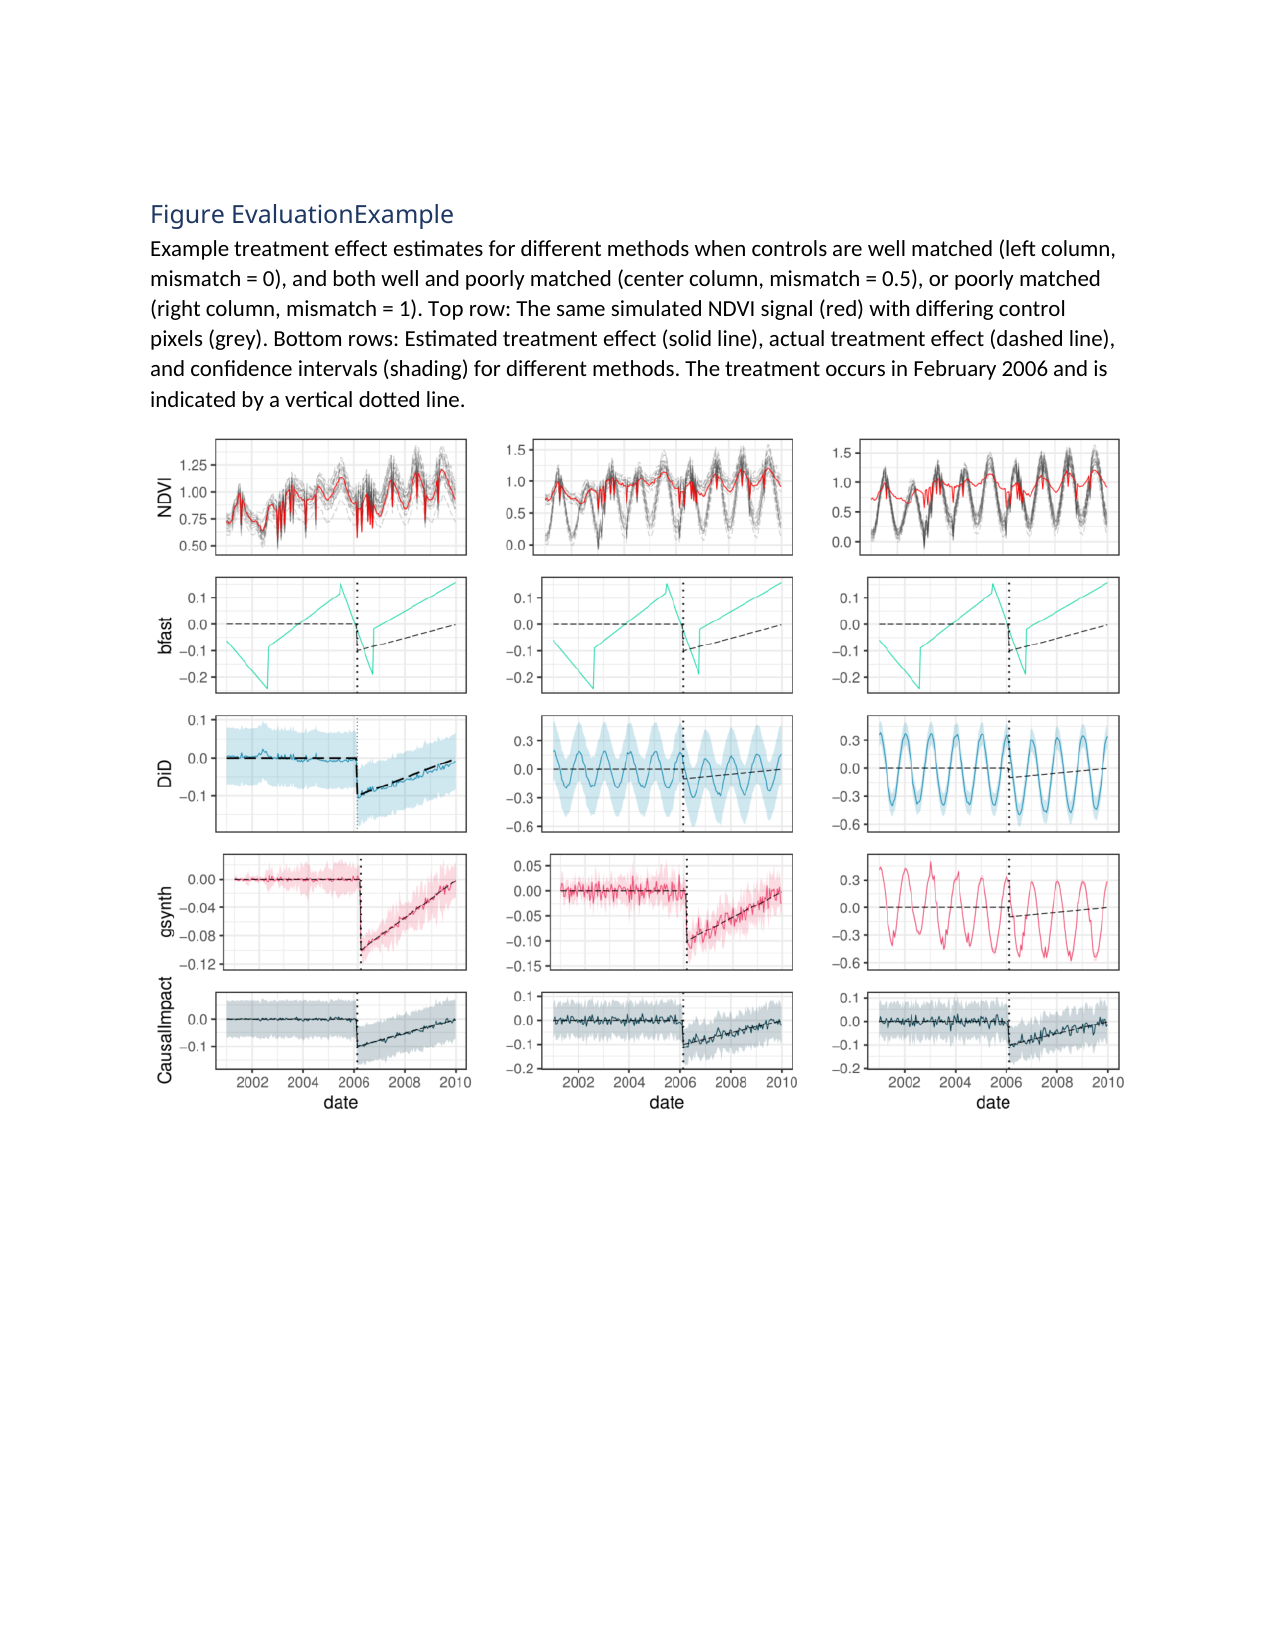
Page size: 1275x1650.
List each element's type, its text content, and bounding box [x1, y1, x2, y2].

subtitle Figure EvaluationExample [150, 197, 1125, 231]
text Example treatment effect estimates for different methods when controls are well matched (left column, mismatch = 0), and both well and poorly matched (center column, mismatch = 0.5), or poorly matched (right column, mismatch = 1). Top row: The same simulated NDVI signal (red) with differing control pixels (grey). Bottom rows: Estimated treatment effect (solid line), actual treatment effect (dashed line), and confidence intervals (shading) for different methods. The treatment occurs in February 2006 and is indicated by a vertical dotted line. [150, 234, 1125, 413]
picture [150, 431, 1125, 1119]
